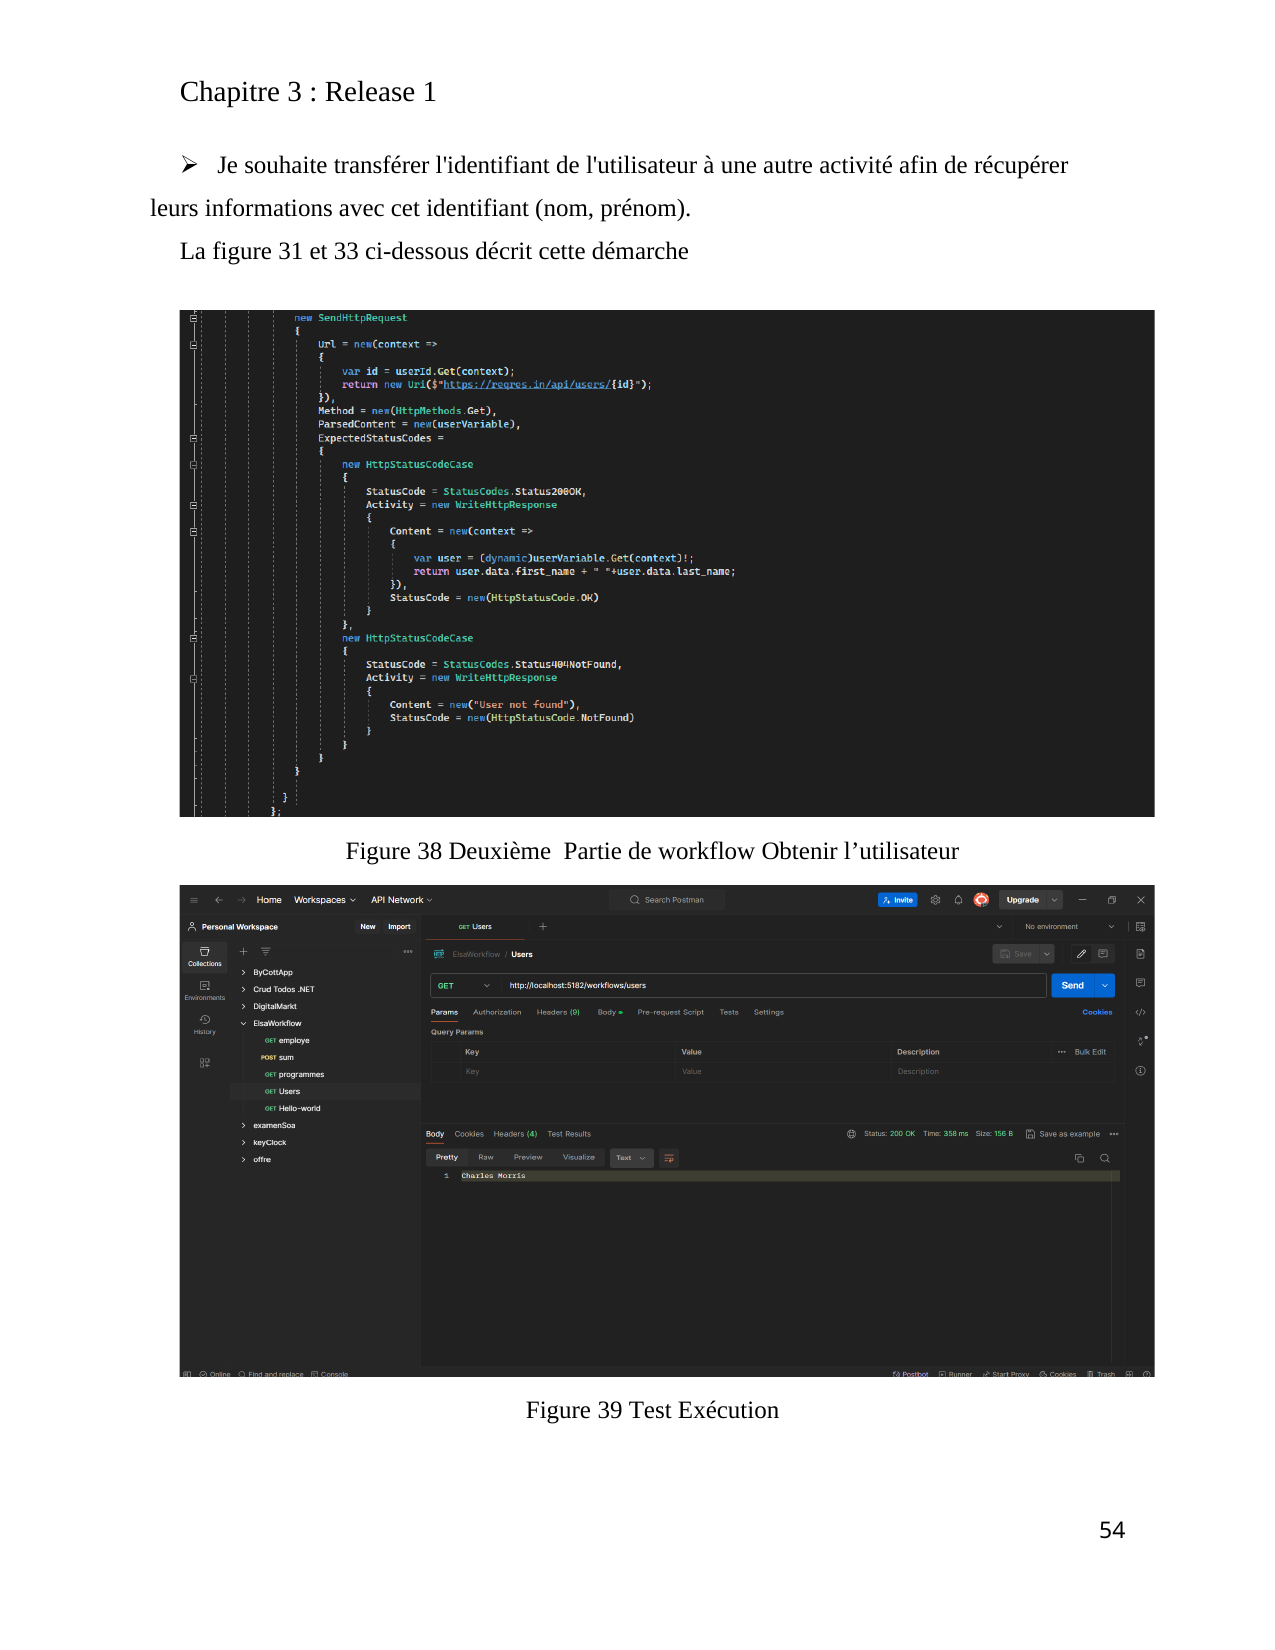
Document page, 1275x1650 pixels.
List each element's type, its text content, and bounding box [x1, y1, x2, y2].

picture [179, 310, 1155, 817]
text La figure 31 et 33 ci-dessous décrit cette démarche [150, 236, 1125, 265]
text Figure 38 Deuxième Partie de workflow Obtenir l’utilisateur [150, 836, 1125, 864]
text leurs informations avec cet identifiant (nom, prénom). [150, 193, 1125, 222]
list Je souhaite transférer l'identifiant de l'utilisateur à une autre activité afin de récupérer [179, 150, 1125, 179]
picture [179, 885, 1155, 1377]
text Figure 39 Test Exécution [150, 1396, 1125, 1424]
